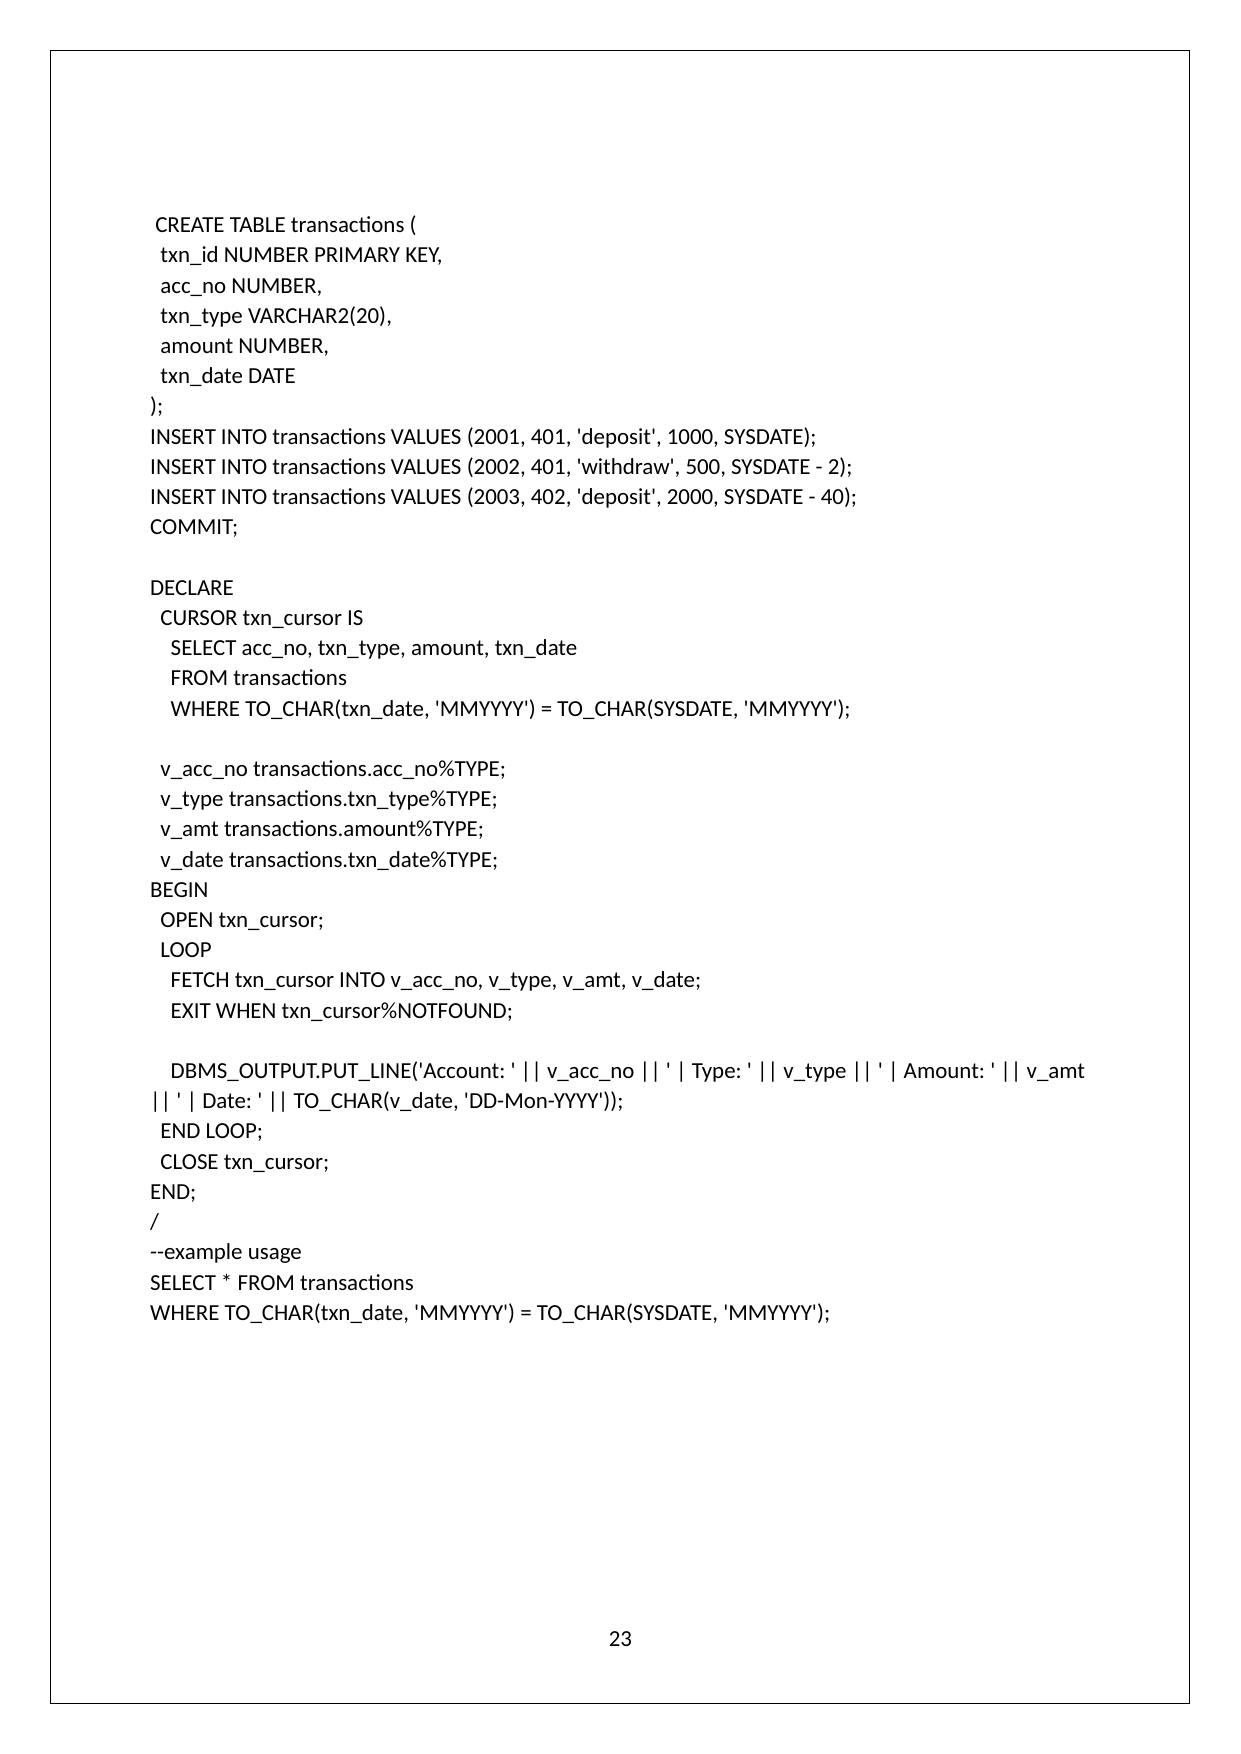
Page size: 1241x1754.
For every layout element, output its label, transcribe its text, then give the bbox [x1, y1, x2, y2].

text SELECT * FROM transactions [150, 1268, 1090, 1296]
text EXIT WHEN txn_cursor%NOTFOUND; [150, 996, 1090, 1024]
text txn_id NUMBER PRIMARY KEY, [150, 241, 1090, 269]
text v_amt transactions.amount%TYPE; [150, 814, 1090, 843]
text amount NUMBER, [150, 331, 1090, 359]
text v_acc_no transactions.acc_no%TYPE; [150, 754, 1090, 782]
text LOOP [150, 935, 1090, 963]
text DECLARE [150, 573, 1090, 601]
text v_type transactions.txn_type%TYPE; [150, 784, 1090, 812]
text INSERT INTO transactions VALUES (2002, 401, 'withdraw', 500, SYSDATE - 2); [150, 452, 1090, 480]
text CREATE TABLE transactions ( [150, 150, 1090, 238]
text FETCH txn_cursor INTO v_acc_no, v_type, v_amt, v_date; [150, 966, 1090, 994]
text CLOSE txn_cursor; [150, 1147, 1090, 1175]
text acc_no NUMBER, [150, 271, 1090, 299]
text v_date transactions.txn_date%TYPE; [150, 845, 1090, 873]
text INSERT INTO transactions VALUES (2001, 401, 'deposit', 1000, SYSDATE); [150, 422, 1090, 450]
text WHERE TO_CHAR(txn_date, 'MMYYYY') = TO_CHAR(SYSDATE, 'MMYYYY'); [150, 1298, 1090, 1326]
text BEGIN [150, 875, 1090, 903]
text WHERE TO_CHAR(txn_date, 'MMYYYY') = TO_CHAR(SYSDATE, 'MMYYYY'); [150, 694, 1090, 722]
text CURSOR txn_cursor IS [150, 603, 1090, 631]
text txn_type VARCHAR2(20), [150, 301, 1090, 329]
text END LOOP; [150, 1117, 1090, 1145]
text INSERT INTO transactions VALUES (2003, 402, 'deposit', 2000, SYSDATE - 40); [150, 482, 1090, 510]
text OPEN txn_cursor; [150, 905, 1090, 933]
text COMMIT; [150, 512, 1090, 541]
text / [150, 1207, 1090, 1235]
text txn_date DATE [150, 361, 1090, 389]
text END; [150, 1177, 1090, 1205]
text FROM transactions [150, 663, 1090, 692]
text SELECT acc_no, txn_type, amount, txn_date [150, 633, 1090, 661]
text --example usage [150, 1237, 1090, 1266]
text ); [150, 392, 1090, 420]
text DBMS_OUTPUT.PUT_LINE('Account: ' || v_acc_no || ' | Type: ' || v_type || ' | Amount: ' || v_amt || ' | Date: ' || TO_CHAR(v_date, 'DD-Mon-YYYY')); [150, 1056, 1090, 1114]
